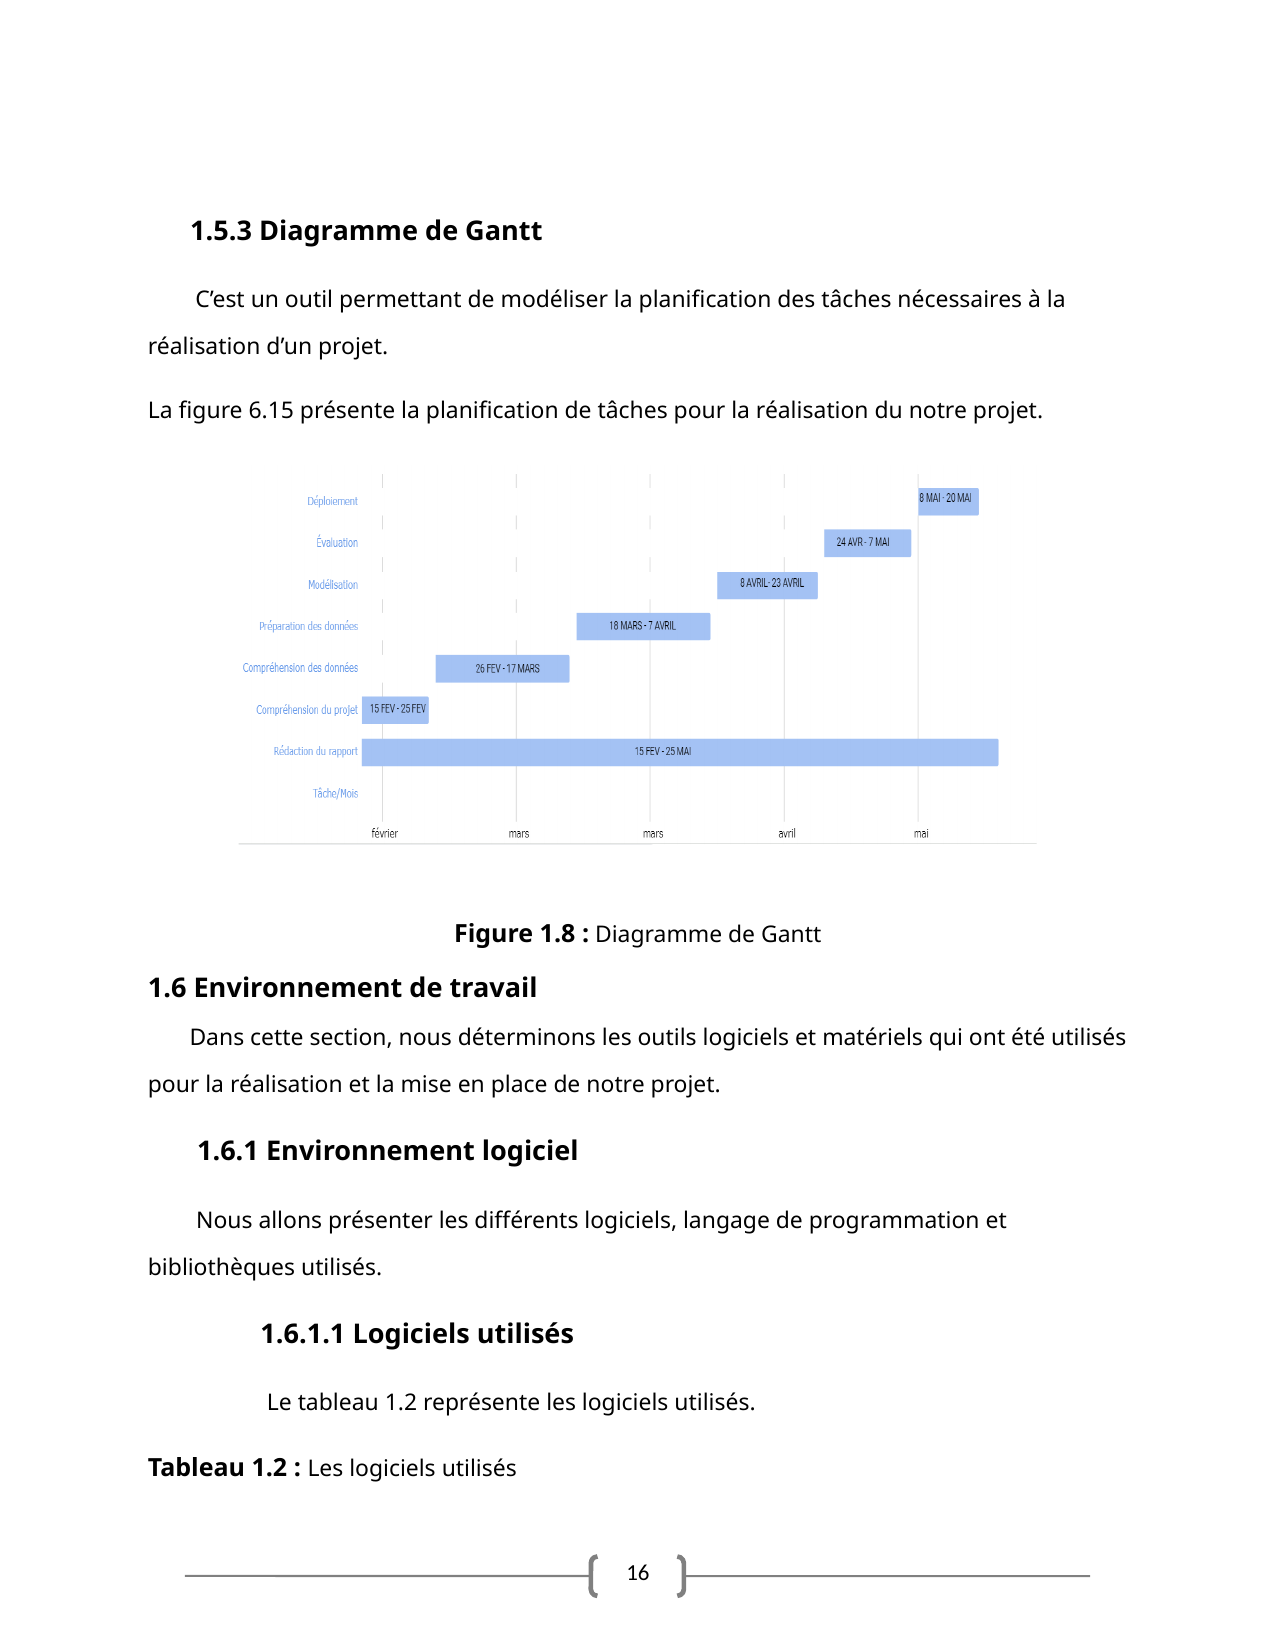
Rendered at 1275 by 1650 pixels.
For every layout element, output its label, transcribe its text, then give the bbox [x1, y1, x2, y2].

text Figure 1.8 : Diagramme de Gantt [148, 915, 1127, 949]
text La figure 6.15 présente la planification de tâches pour la réalisation du notre projet. [148, 393, 1127, 425]
picture [238, 465, 1037, 845]
text Tableau 1.2 : Les logiciels utilisés [148, 1450, 1127, 1484]
text 1.6 Environnement de travail Dans cette section, nous déterminons les outils logiciels et matériels qui ont été utilisés pour la réalisation et la mise en place de notre projet. [148, 969, 1127, 1099]
text 1.6.1.1 Logiciels utilisés [148, 1314, 1127, 1351]
text Nous allons présenter les différents logiciels, langage de programmation et bibliothèques utilisés. [148, 1204, 1127, 1282]
text C’est un outil permettant de modéliser la planification des tâches nécessaires à la réalisation d’un projet. [148, 283, 1127, 361]
text Le tableau 1.2 représente les logiciels utilisés. [148, 1386, 1127, 1417]
text 1.6.1 Environnement logiciel [148, 1132, 1127, 1169]
text 1.5.3 Diagramme de Gantt [148, 211, 1127, 248]
